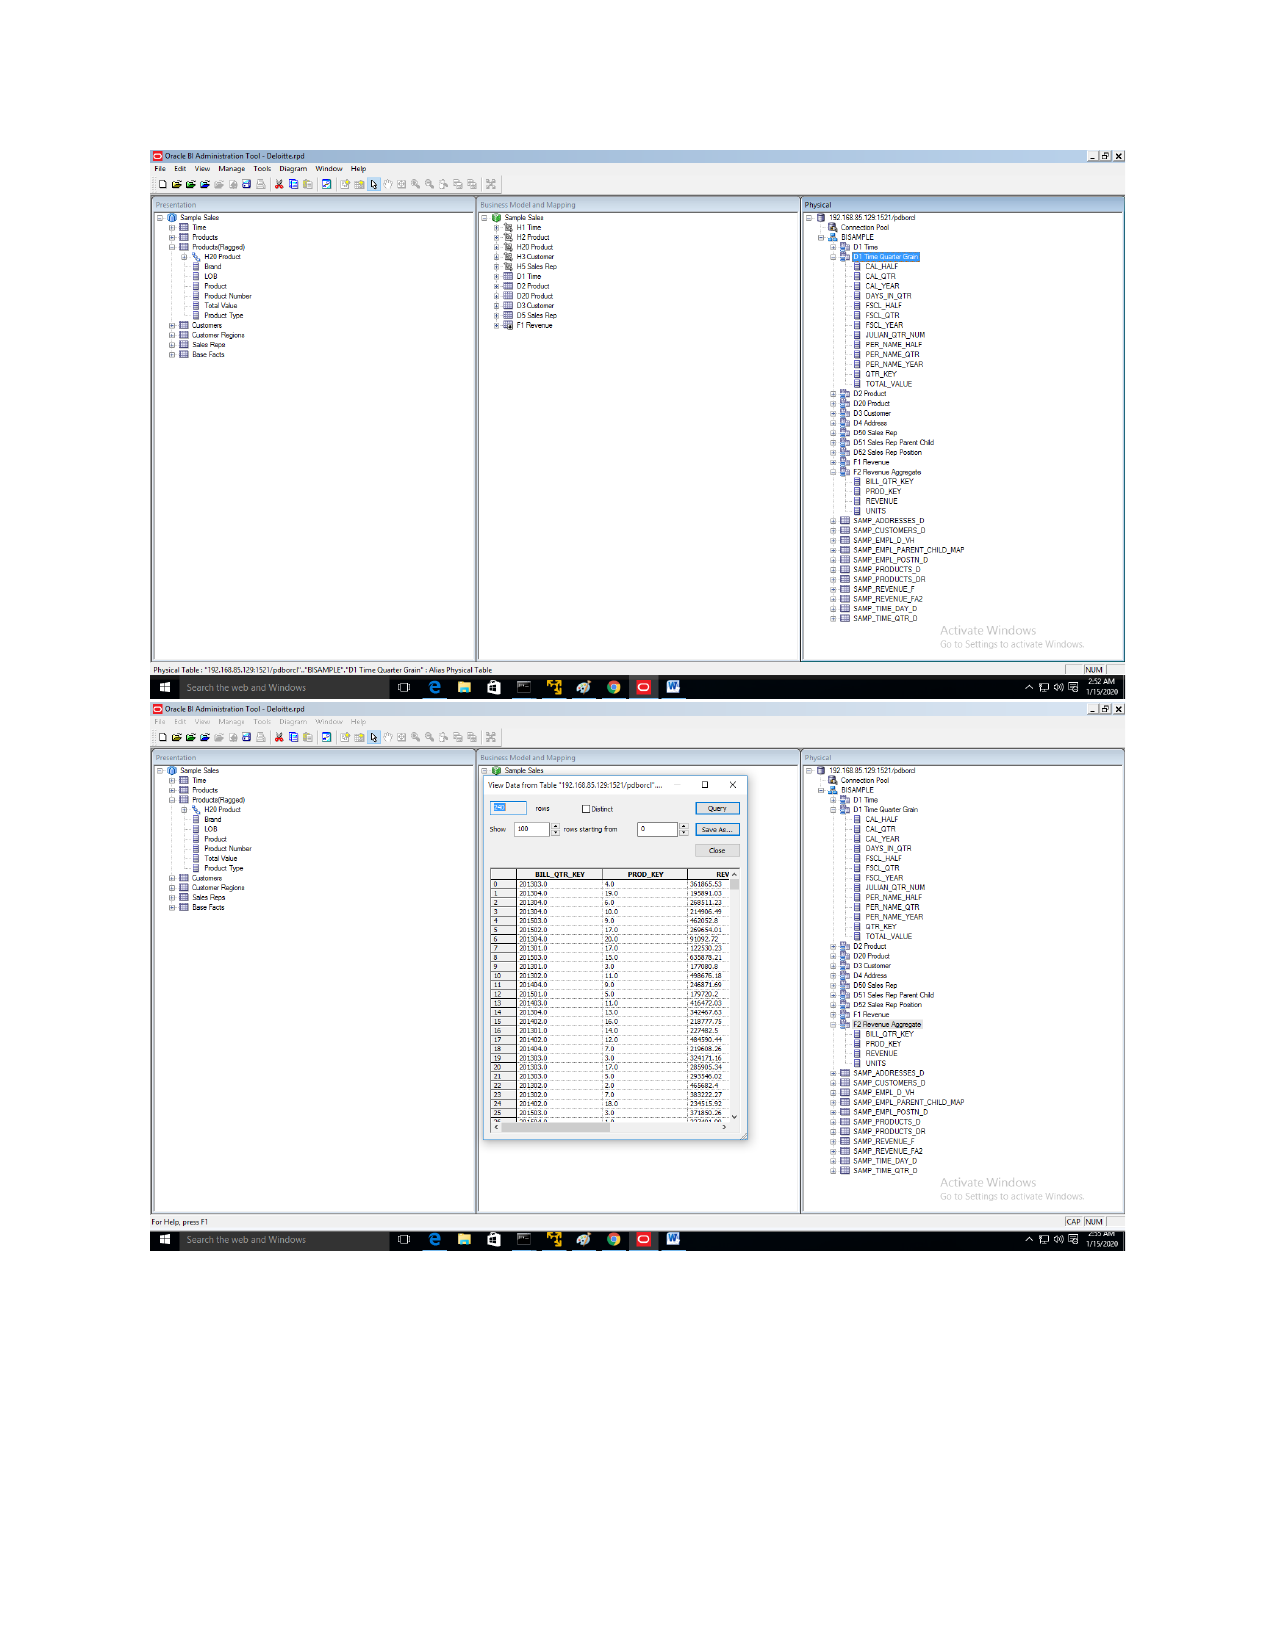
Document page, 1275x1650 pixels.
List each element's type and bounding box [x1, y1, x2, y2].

picture [150, 702, 1125, 1251]
picture [150, 150, 1125, 699]
